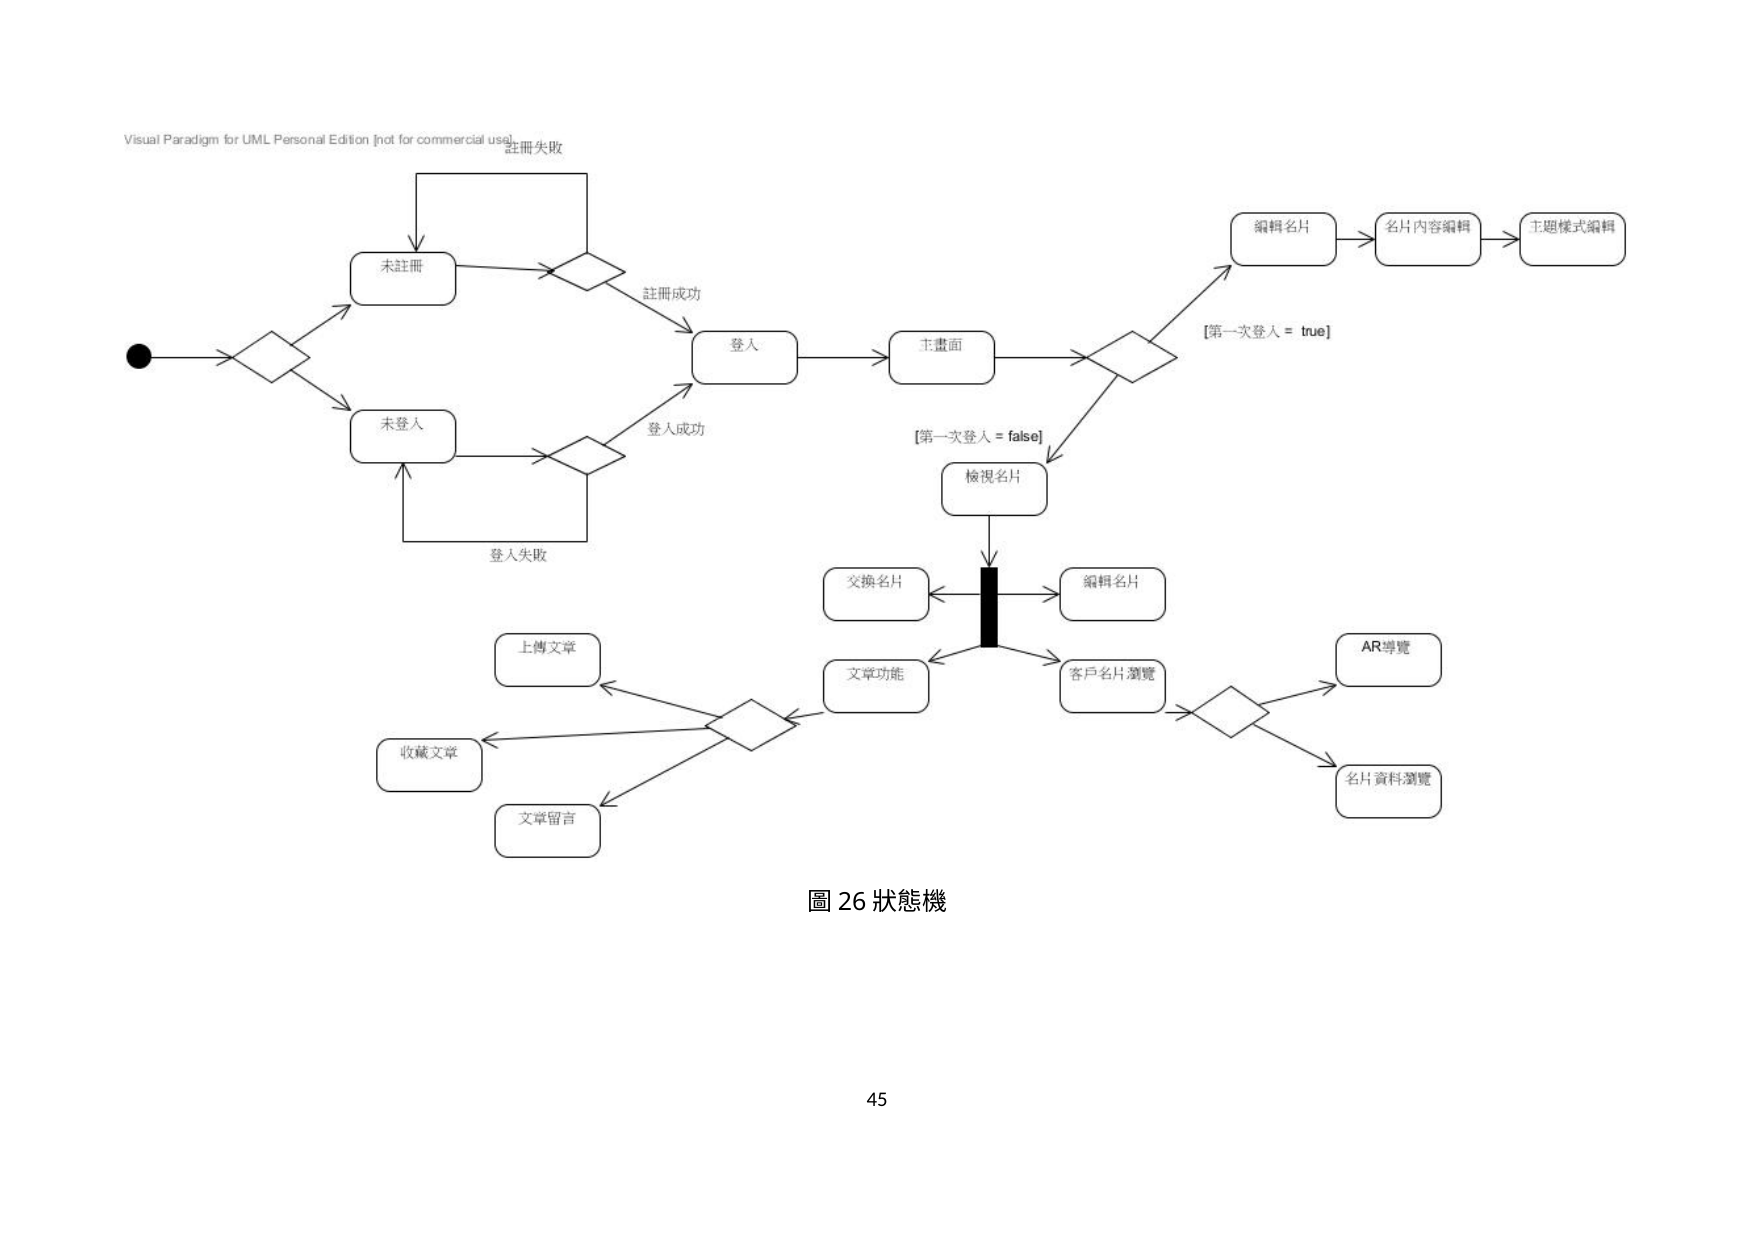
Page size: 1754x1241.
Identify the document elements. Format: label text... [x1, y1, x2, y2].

picture [124, 131, 1630, 862]
